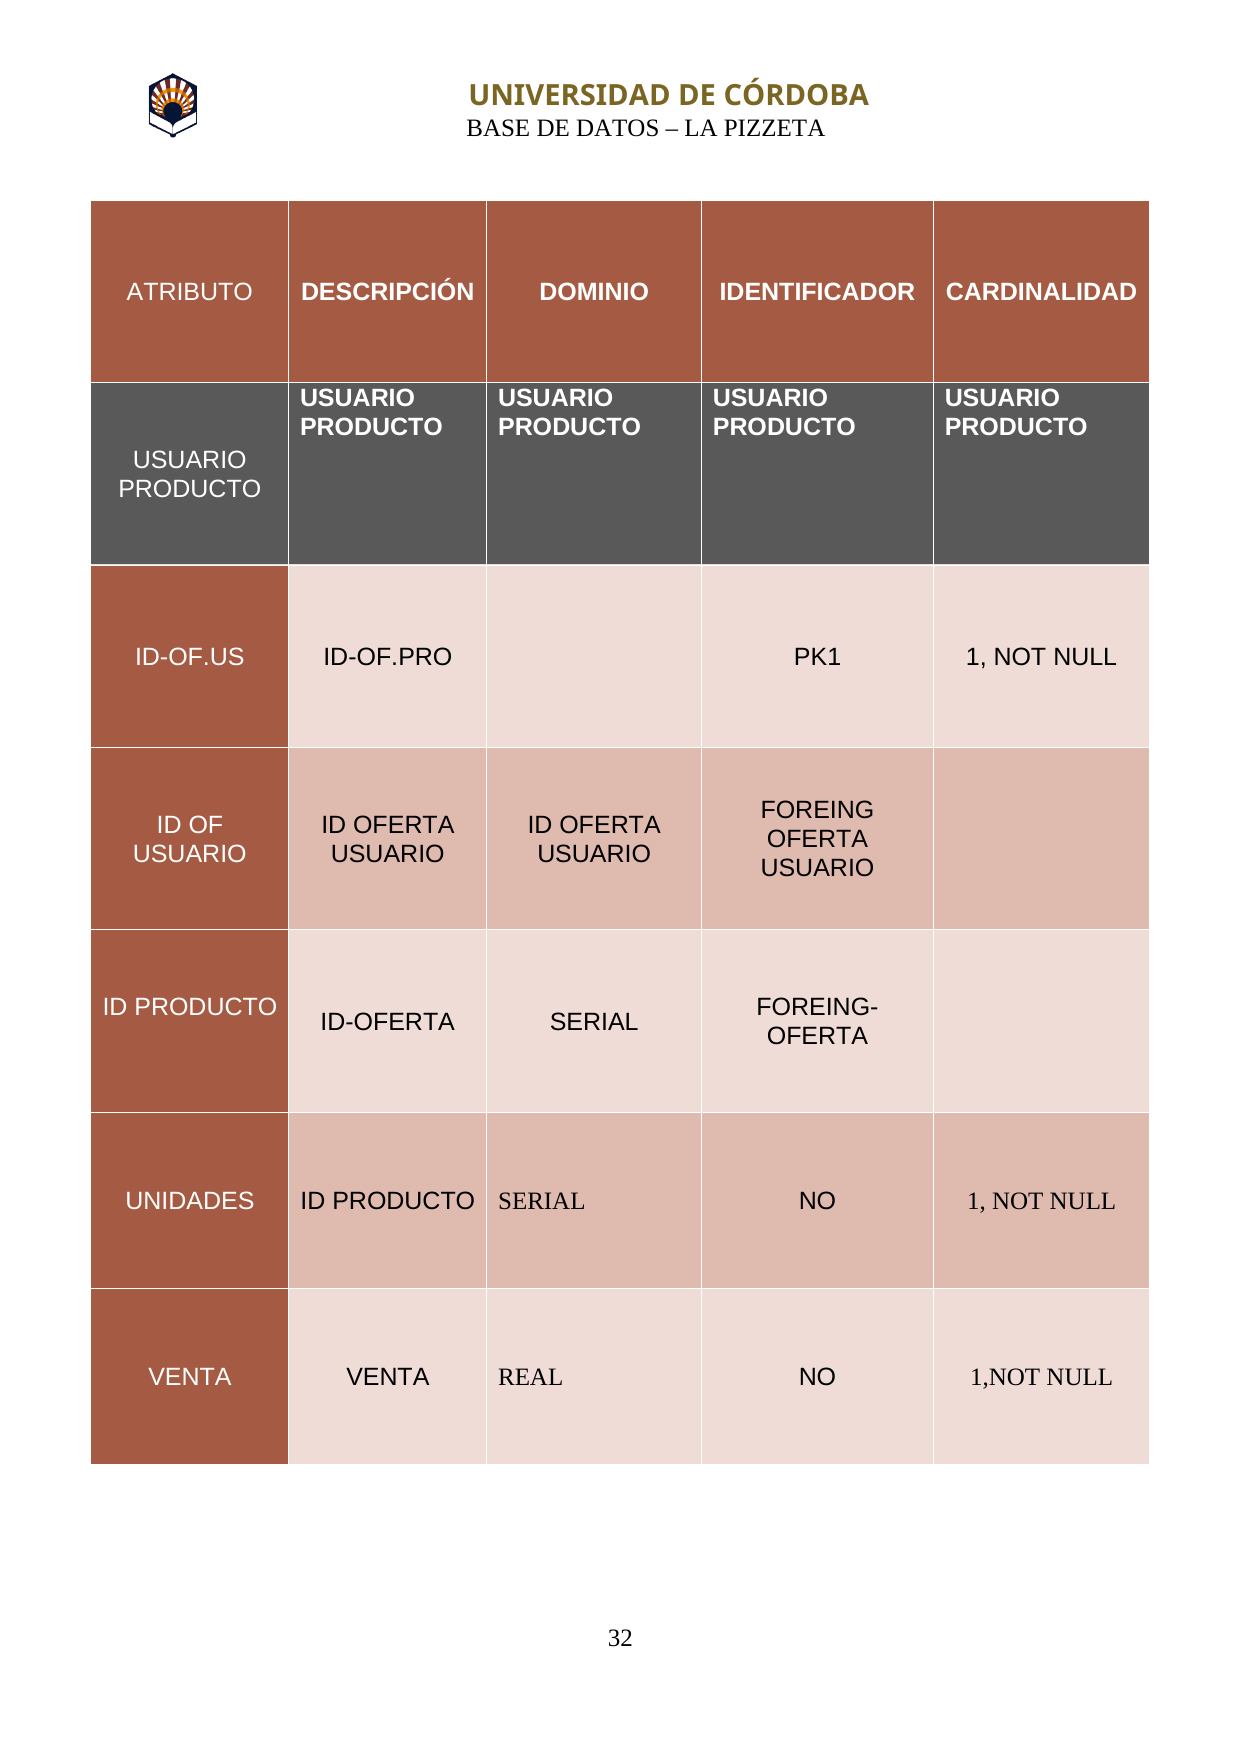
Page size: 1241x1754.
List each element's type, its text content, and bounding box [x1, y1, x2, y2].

table_cell SERIAL [487, 930, 701, 1112]
table_cell REAL [487, 1289, 701, 1464]
table_cell ID-OFERTA [289, 930, 486, 1112]
table_cell VENTA [289, 1289, 486, 1464]
table_cell ID OFERTA USUARIO [487, 748, 701, 929]
table_cell PK1 [702, 566, 933, 747]
table_cell ID OFERTA USUARIO [289, 748, 486, 929]
table_header IDENTIFICADOR [702, 201, 933, 382]
table_cell ID-OF.US [91, 566, 288, 747]
table_cell SERIAL [487, 1113, 701, 1288]
table_cell VENTA [91, 1289, 288, 1464]
table_cell ID-OF.PRO [289, 566, 486, 747]
table_cell USUARIO PRODUCTO [934, 383, 1149, 564]
table_cell 1, NOT NULL [934, 1113, 1149, 1288]
table_cell UNIDADES [91, 1113, 288, 1288]
table_header DOMINIO [487, 201, 701, 382]
table_cell NO [702, 1289, 933, 1464]
picture [148, 73, 198, 138]
table_cell USUARIO PRODUCTO [487, 383, 701, 564]
table_cell 1, NOT NULL [934, 566, 1149, 747]
table_cell [487, 566, 701, 747]
table_cell 1,NOT NULL [934, 1289, 1149, 1464]
table_cell USUARIO PRODUCTO [289, 383, 486, 564]
table_cell ID PRODUCTO [91, 930, 288, 1112]
table_cell [934, 748, 1149, 929]
table_cell NO [702, 1113, 933, 1288]
table_cell FOREING-OFERTA [702, 930, 933, 1112]
table_header ATRIBUTO [91, 201, 288, 382]
table_cell USUARIO PRODUCTO [702, 383, 933, 564]
table_header CARDINALIDAD [934, 201, 1149, 382]
table_cell FOREING OFERTA USUARIO [702, 748, 933, 929]
table_cell [934, 930, 1149, 1112]
table_cell ID PRODUCTO [289, 1113, 486, 1288]
table_header DESCRIPCIÓN [289, 201, 486, 382]
table_cell ID OF USUARIO [91, 748, 288, 929]
table_cell USUARIO PRODUCTO [91, 383, 288, 564]
